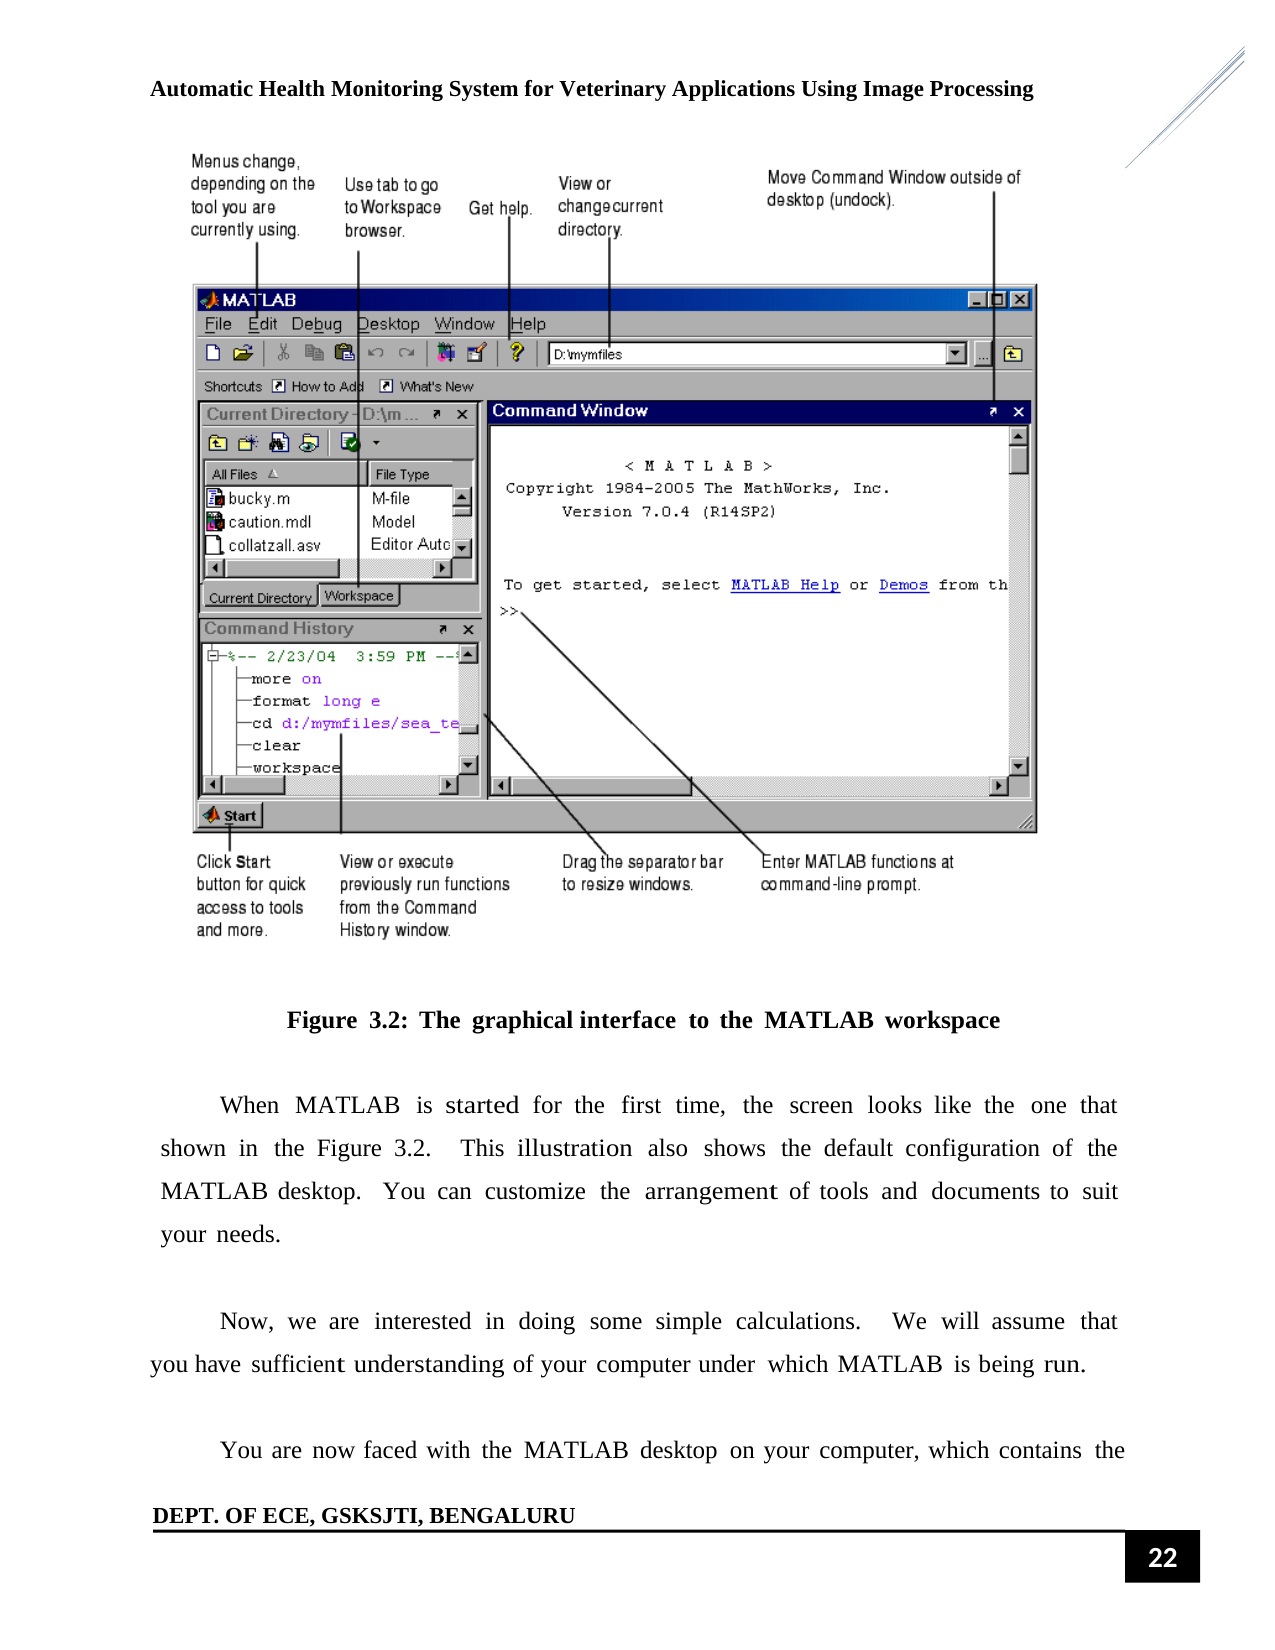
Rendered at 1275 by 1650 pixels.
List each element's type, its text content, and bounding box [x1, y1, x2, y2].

text When MATLAB is started for the first time, the screen looks like the one that shown in the Figure 3.2. This illustration also shows the default configuration of the MATLAB desktop. You can customize the arrangement of tools and documents to suit your needs. [160, 1090, 1118, 1248]
text Now, we are interested in doing some simple calculations. We will assume that you have sufficient understanding of your computer under which MATLAB is being run. [150, 1306, 1118, 1378]
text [160, 1436, 1125, 1464]
picture [173, 150, 1051, 946]
text Figure 3.2: The graphical interface to the MATLAB workspace [270, 1005, 1016, 1034]
